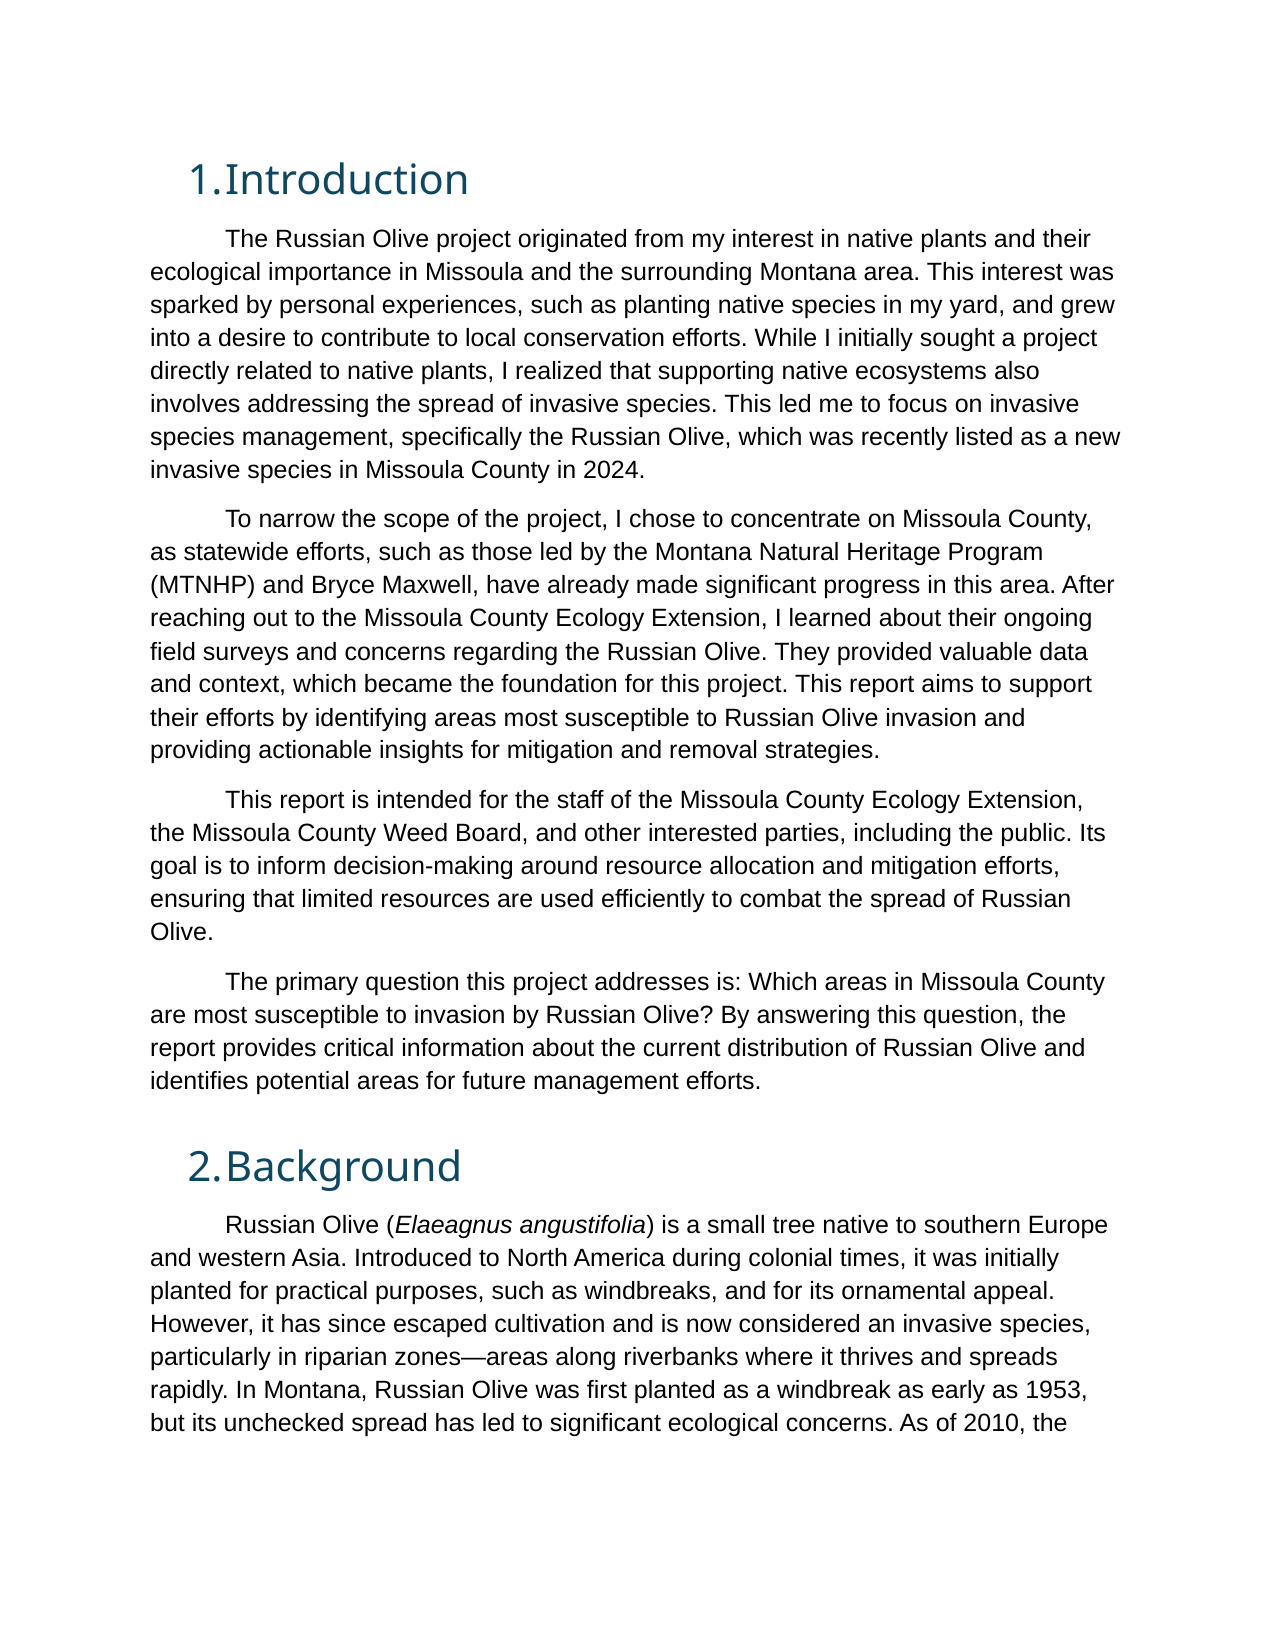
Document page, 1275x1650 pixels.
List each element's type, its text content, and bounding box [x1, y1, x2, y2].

text To narrow the scope of the project, I chose to concentrate on Missoula County, as statewide efforts, such as those led by the Montana Natural Heritage Program (MTNHP) and Bryce Maxwell, have already made significant progress in this area. After reaching out to the Missoula County Ecology Extension, I learned about their ongoing field surveys and concerns regarding the Russian Olive. They provided valuable data and context, which became the foundation for this project. This report aims to support their efforts by identifying areas most susceptible to Russian Olive invasion and providing actionable insights for mitigation and removal strategies. [150, 504, 1125, 764]
text The primary question this project addresses is: Which areas in Missoula County are most susceptible to invasion by Russian Olive? By answering this question, the report provides critical information about the current distribution of Russian Olive and identifies potential areas for future management efforts. [150, 967, 1125, 1095]
subtitle Introduction [187, 150, 1125, 207]
subtitle Background [187, 1137, 1125, 1193]
text This report is intended for the staff of the Missoula County Ecology Extension, the Missoula County Weed Board, and other interested parties, including the public. Its goal is to inform decision-making around resource allocation and mitigation efforts, ensuring that limited resources are used efficiently to combat the spread of Russian Olive. [150, 785, 1125, 946]
text The Russian Olive project originated from my interest in native plants and their ecological importance in Missoula and the surrounding Montana area. This interest was sparked by personal experiences, such as planting native species in my yard, and grew into a desire to contribute to local conservation efforts. While I initially sought a project directly related to native plants, I realized that supporting native ecosystems also involves addressing the spread of invasive species. This led me to focus on invasive species management, specifically the Russian Olive, which was recently listed as a new invasive species in Missoula County in 2024. [150, 223, 1125, 483]
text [150, 1210, 1125, 1437]
